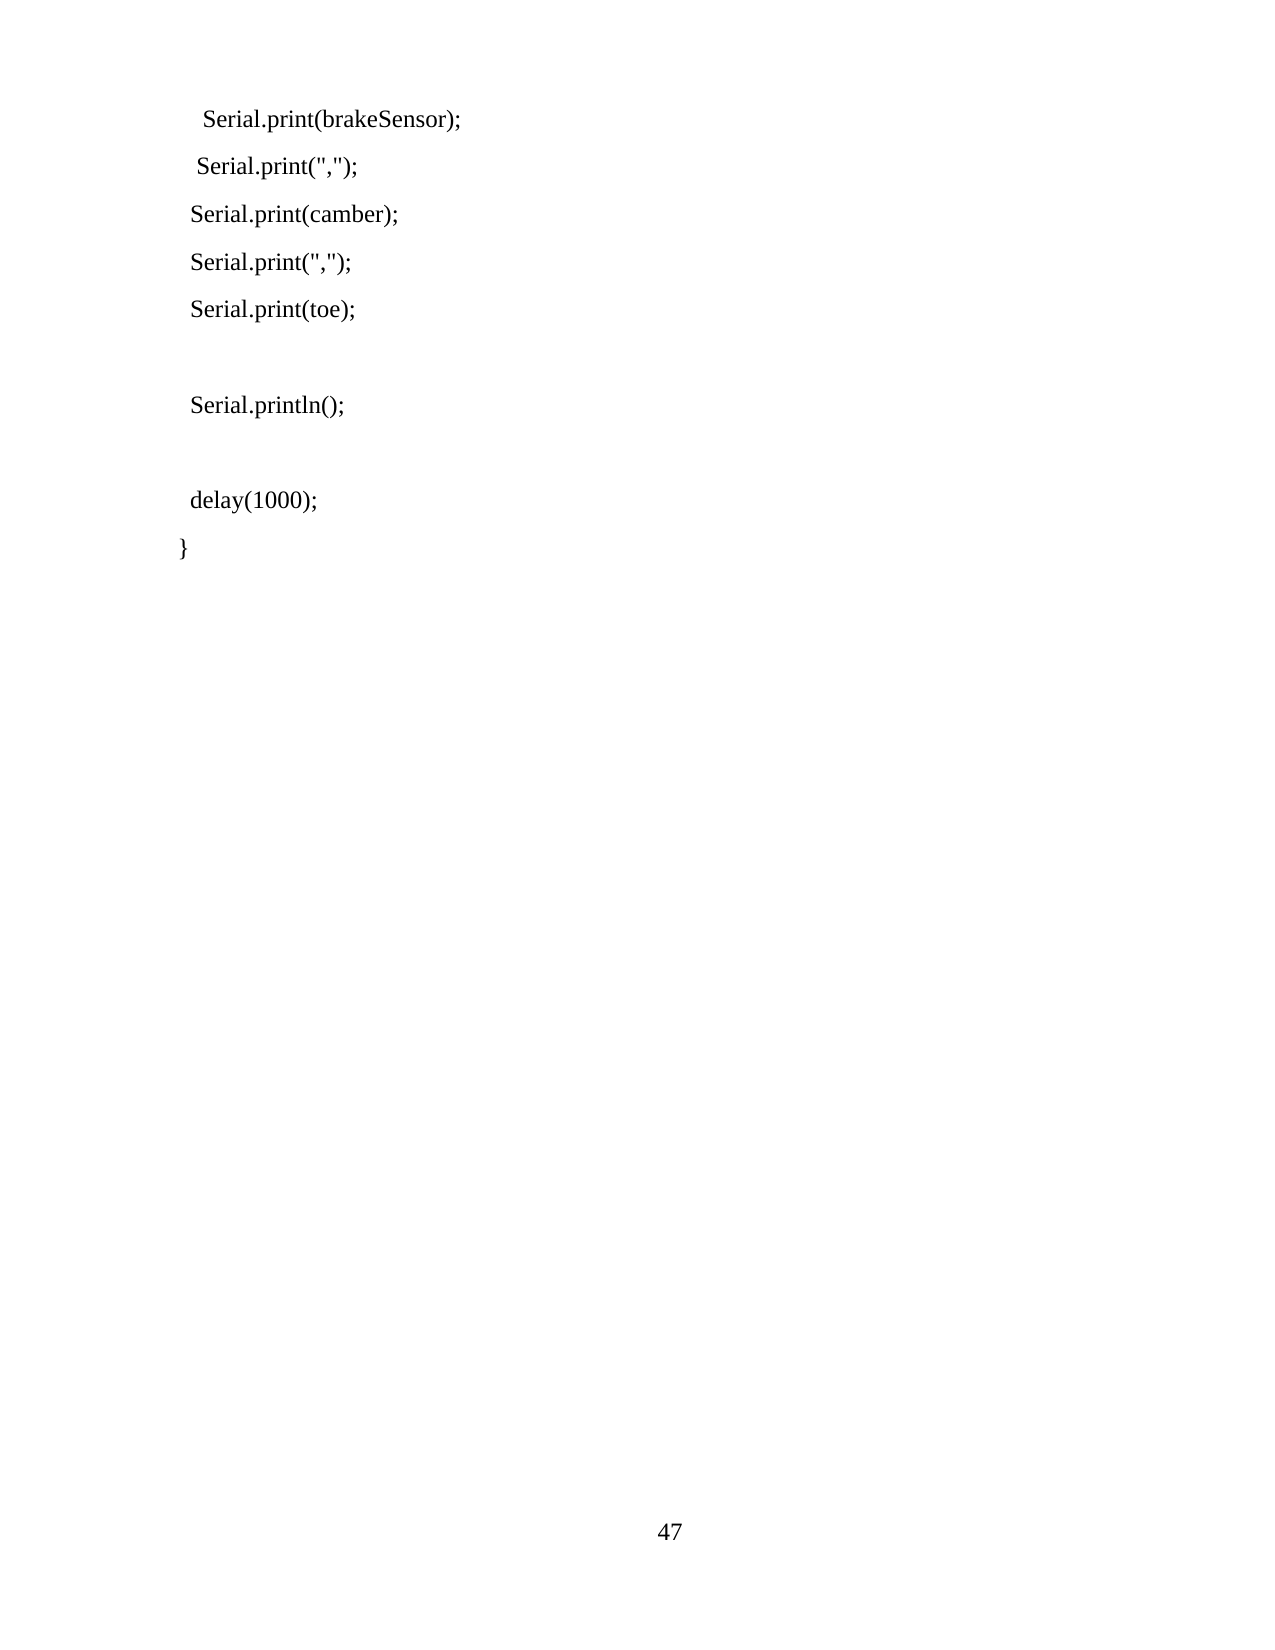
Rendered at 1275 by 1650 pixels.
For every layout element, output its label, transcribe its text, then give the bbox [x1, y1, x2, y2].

text Serial.println(); [177, 390, 1162, 419]
text delay(1000); [177, 485, 1162, 514]
text Serial.print(camber); [177, 199, 1162, 228]
text Serial.print(","); [177, 151, 1162, 180]
text Serial.print(","); [177, 247, 1162, 276]
text Serial.print(brakeSensor); [177, 104, 1162, 132]
text } [177, 533, 1162, 562]
text Serial.print(toe); [177, 294, 1162, 323]
